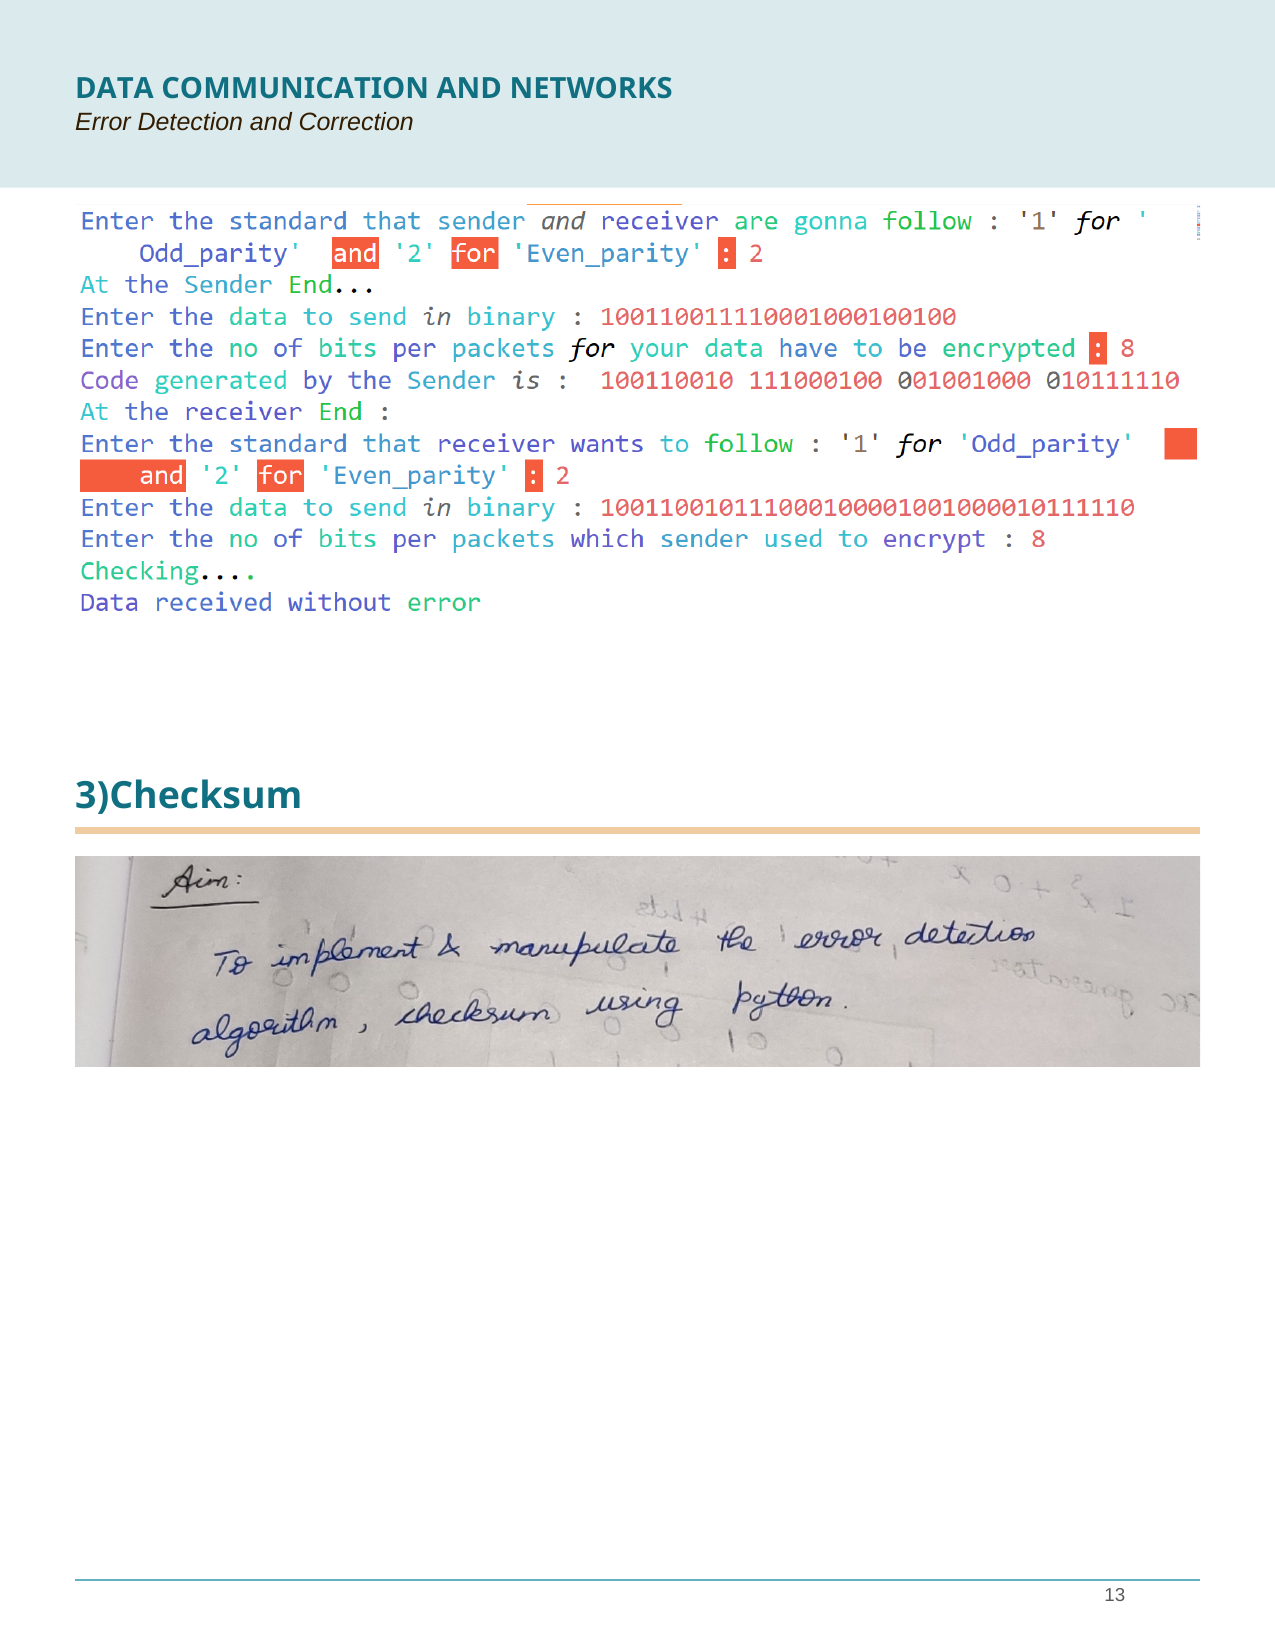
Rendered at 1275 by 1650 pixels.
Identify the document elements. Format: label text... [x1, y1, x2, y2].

picture [75, 204, 1200, 627]
picture [75, 856, 1200, 1067]
subtitle 3)Checksum [75, 768, 1200, 827]
